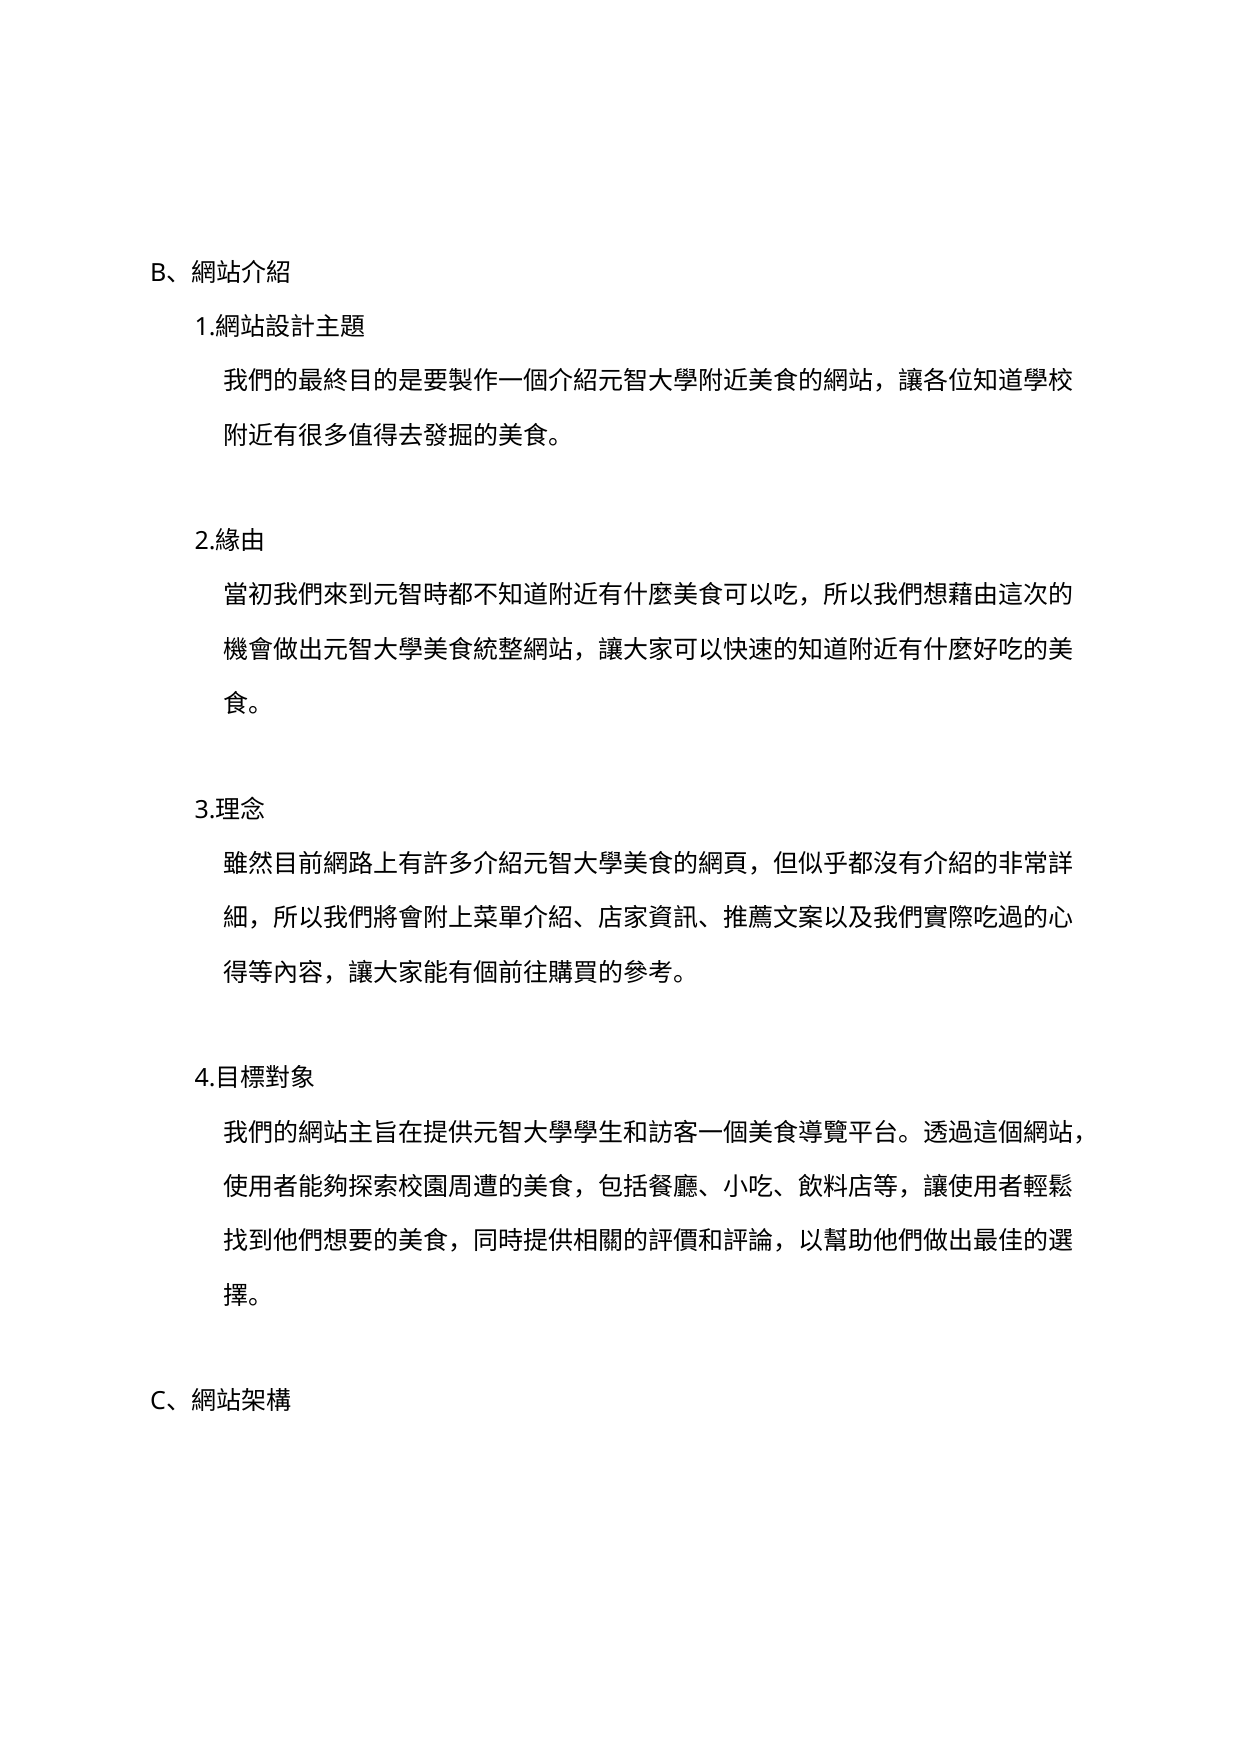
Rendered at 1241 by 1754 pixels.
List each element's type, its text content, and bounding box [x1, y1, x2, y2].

text 我們的網站主旨在提供元智大學學生和訪客一個美食導覽平台。透過這個網站，使用者能夠探索校園周遭的美食，包括餐廳、小吃、飲料店等，讓使用者輕鬆找到他們想要的美食，同時提供相關的評價和評論，以幫助他們做出最佳的選擇。 [224, 1112, 1090, 1311]
text 我們的最終目的是要製作一個介紹元智大學附近美食的網站，讓各位知道學校附近有很多值得去發掘的美食。 [224, 361, 1090, 451]
text 2.緣由 [150, 521, 1090, 557]
text 當初我們來到元智時都不知道附近有什麼美食可以吃，所以我們想藉由這次的機會做出元智大學美食統整網站，讓大家可以快速的知道附近有什麼好吃的美食。 [224, 575, 1090, 720]
text C、網站架構 [150, 1381, 1090, 1417]
text 雖然目前網路上有許多介紹元智大學美食的網頁，但似乎都沒有介紹的非常詳細，所以我們將會附上菜單介紹、店家資訊、推薦文案以及我們實際吃過的心得等內容，讓大家能有個前往購買的參考。 [224, 843, 1090, 988]
text 4.目標對象 [150, 1058, 1090, 1094]
text 1.網站設計主題 [194, 306, 1090, 343]
text B、網站介紹 [150, 252, 1090, 288]
text 3.理念 [194, 789, 1090, 825]
